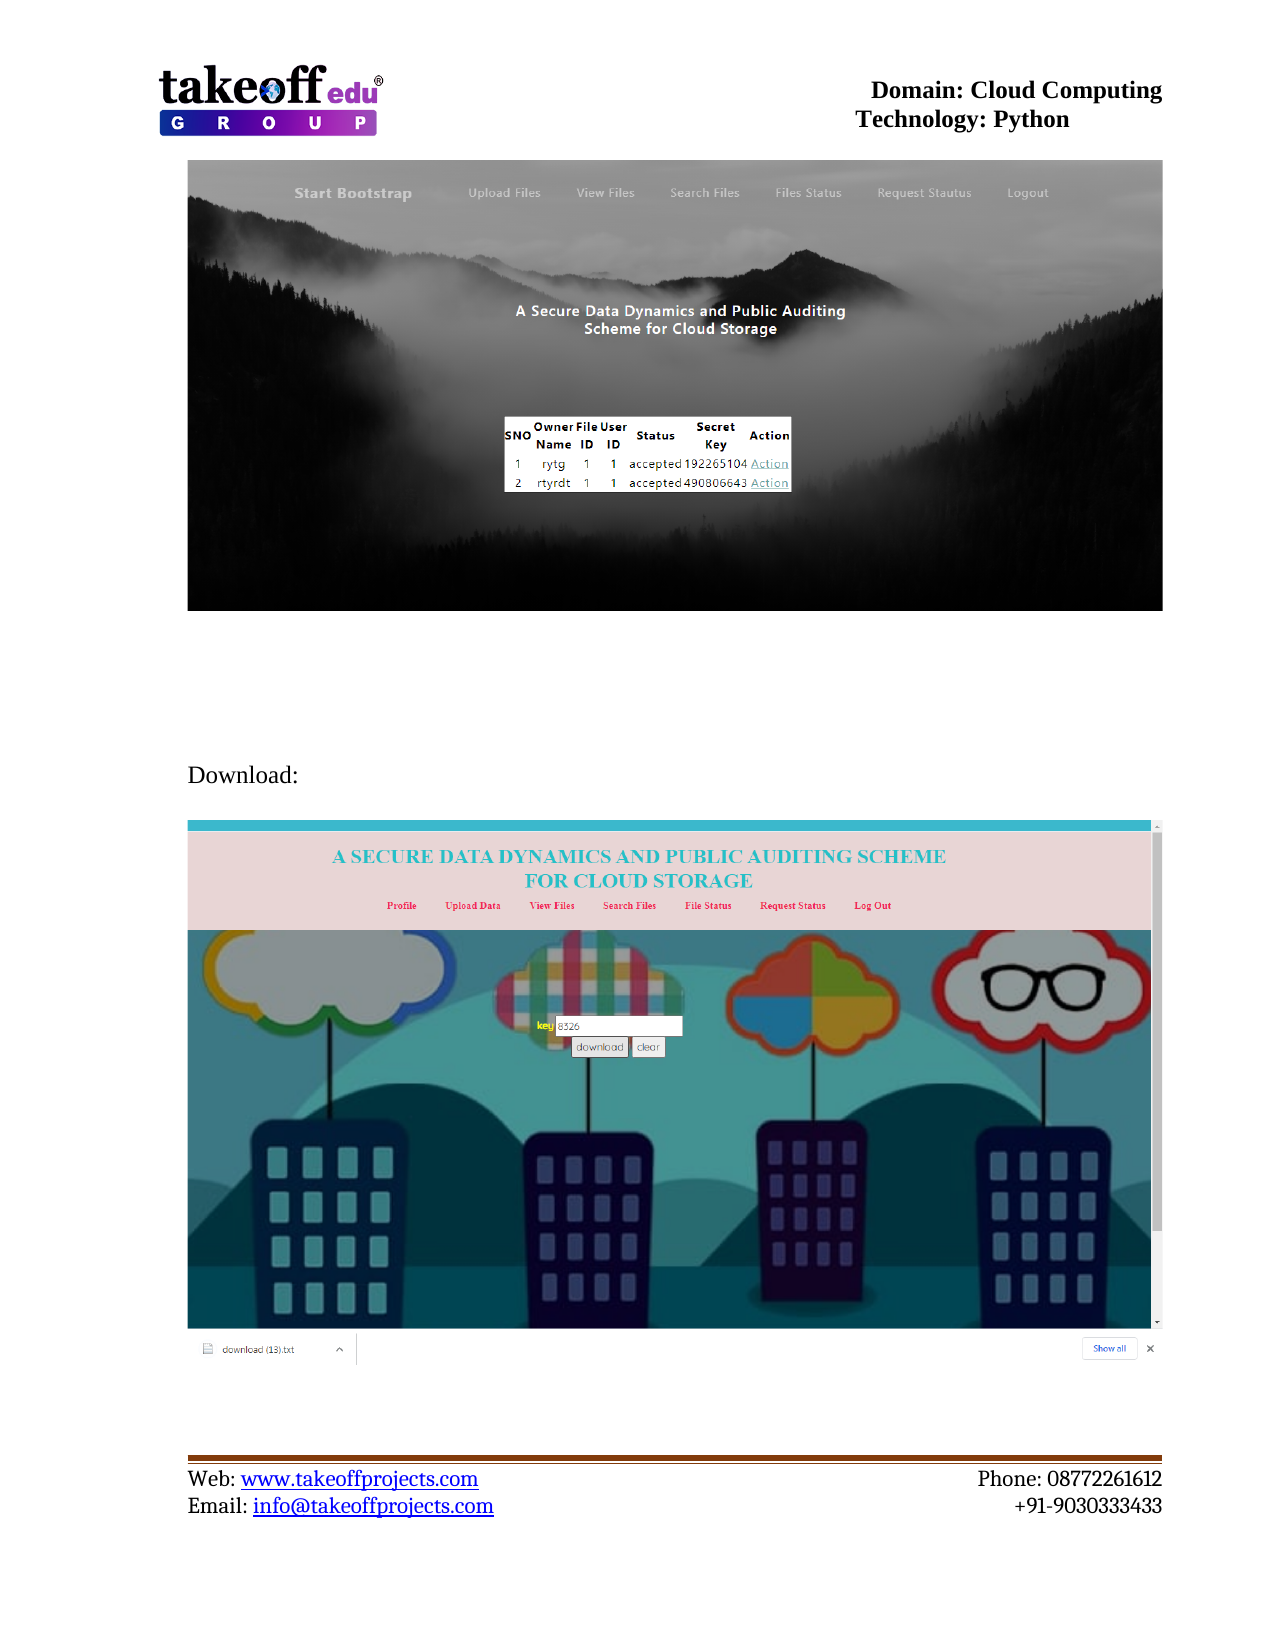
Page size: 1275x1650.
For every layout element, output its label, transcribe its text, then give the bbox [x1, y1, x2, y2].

text Download: [187, 761, 1162, 789]
picture [187, 160, 1163, 611]
picture [187, 820, 1163, 1369]
picture [156, 60, 386, 146]
